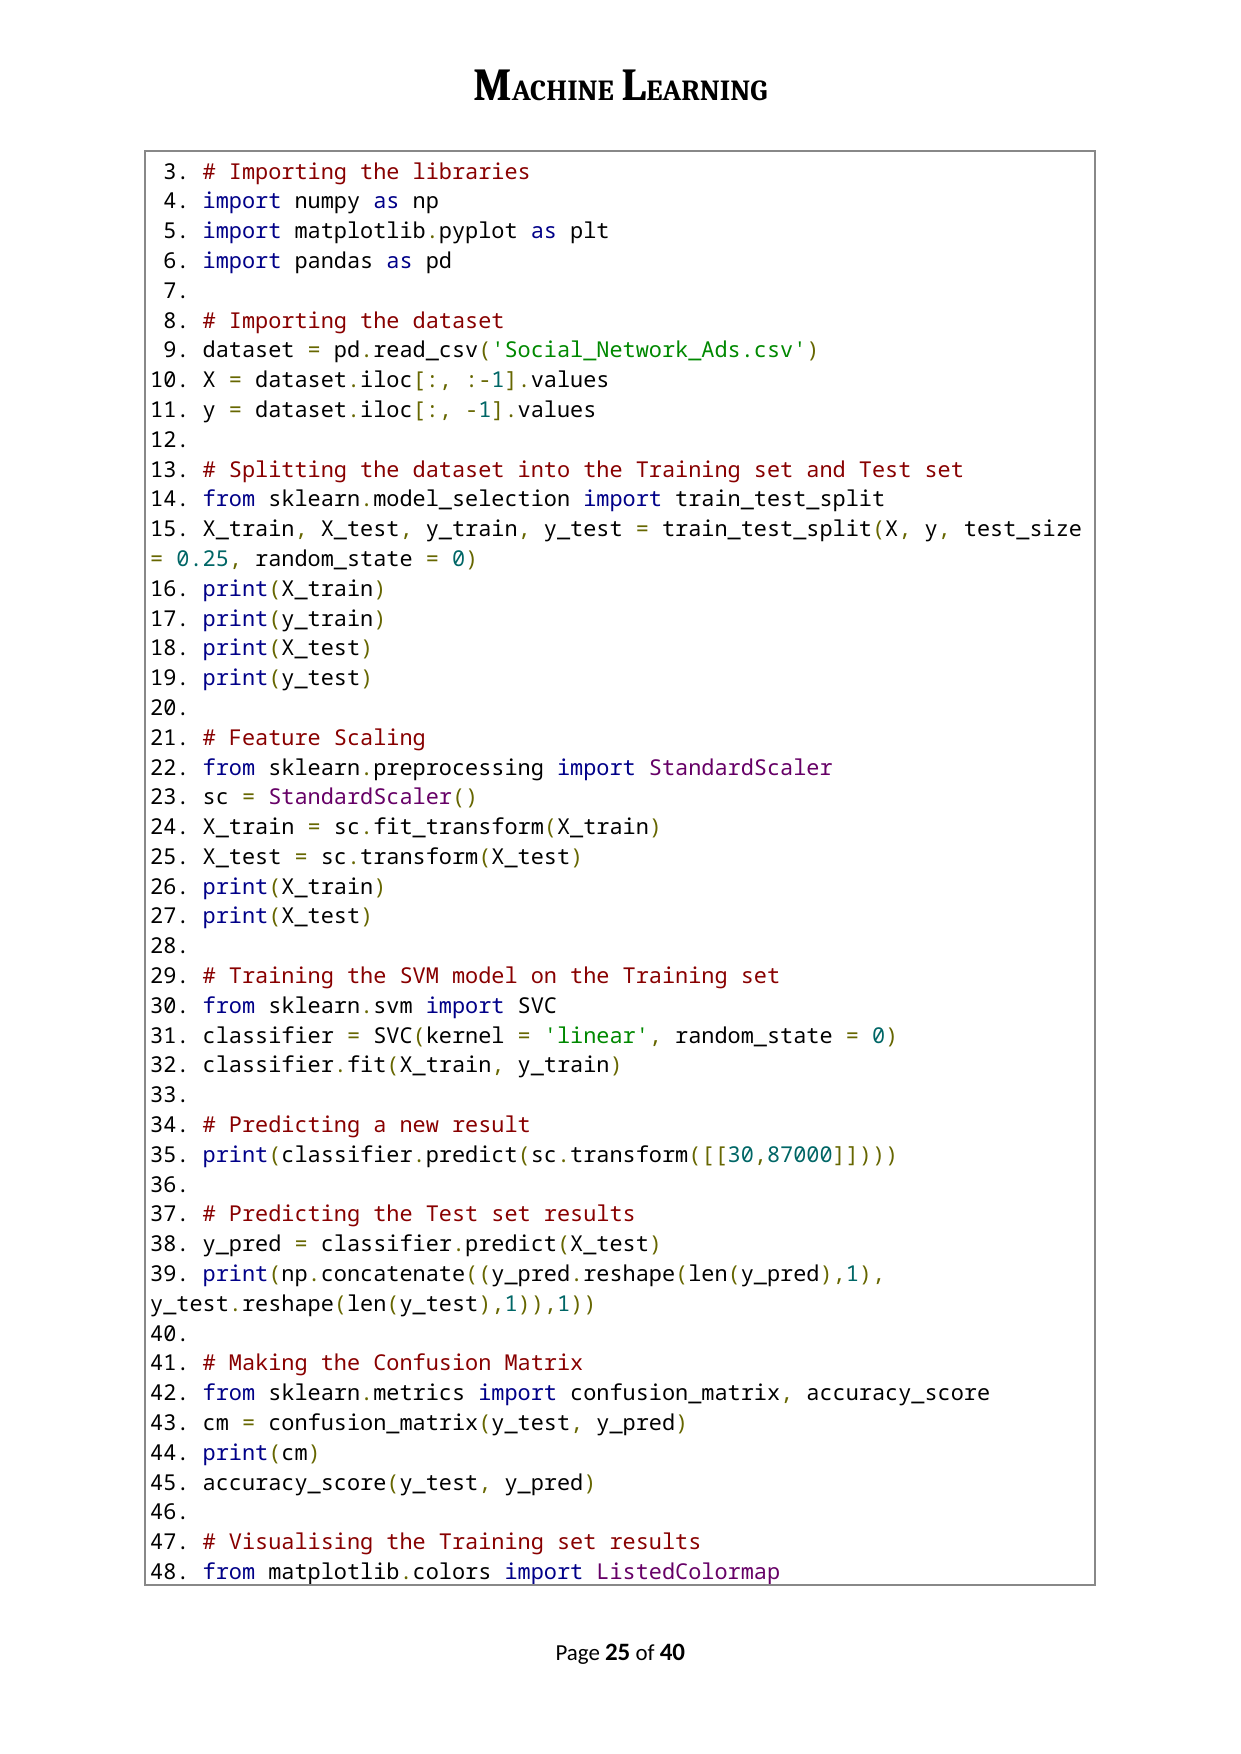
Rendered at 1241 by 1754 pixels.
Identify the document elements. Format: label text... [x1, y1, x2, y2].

text 38. y_pred = classifier.predict(X_test) [150, 1228, 1090, 1258]
text 42. from sklearn.metrics import confusion_matrix, accuracy_score [150, 1377, 1090, 1407]
text 22. from sklearn.preprocessing import StandardScaler [150, 752, 1090, 781]
text 9. dataset = pd.read_csv('Social_Network_Ads.csv') [150, 334, 1090, 364]
text 16. print(X_train) [150, 573, 1090, 603]
text 31. classifier = SVC(kernel = 'linear', random_state = 0) [150, 1020, 1090, 1049]
text 18. print(X_test) [150, 632, 1090, 662]
text 44. print(cm) [150, 1437, 1090, 1467]
text 46. [150, 1496, 1090, 1526]
text 14. from sklearn.model_selection import train_test_split [150, 483, 1090, 513]
text 5. import matplotlib.pyplot as plt [150, 215, 1090, 245]
text 12. [150, 424, 1090, 454]
text 17. print(y_train) [150, 603, 1090, 632]
text 48. from matplotlib.colors import ListedColormap [150, 1556, 1090, 1584]
text 36. [150, 1169, 1090, 1198]
text 29. # Training the SVM model on the Training set [150, 960, 1090, 990]
text 43. cm = confusion_matrix(y_test, y_pred) [150, 1407, 1090, 1437]
text 23. sc = StandardScaler() [150, 781, 1090, 811]
text 8. # Importing the dataset [150, 305, 1090, 334]
text 25. X_test = sc.transform(X_test) [150, 841, 1090, 871]
text 28. [150, 930, 1090, 960]
text 7. [150, 275, 1090, 305]
text 30. from sklearn.svm import SVC [150, 990, 1090, 1020]
text 41. # Making the Confusion Matrix [150, 1347, 1090, 1377]
text 40. [150, 1318, 1090, 1347]
text 24. X_train = sc.fit_transform(X_train) [150, 811, 1090, 841]
text 11. y = dataset.iloc[:, -1].values [150, 394, 1090, 424]
text 32. classifier.fit(X_train, y_train) [150, 1049, 1090, 1079]
text 35. print(classifier.predict(sc.transform([[30,87000]]))) [150, 1139, 1090, 1169]
text 15. X_train, X_test, y_train, y_test = train_test_split(X, y, test_size = 0.25, random_state = 0) [150, 513, 1090, 573]
text 45. accuracy_score(y_test, y_pred) [150, 1467, 1090, 1496]
text 3. # Importing the libraries [146, 152, 1094, 186]
text 34. # Predicting a new result [150, 1109, 1090, 1139]
text 4. import numpy as np [150, 186, 1090, 215]
text 33. [150, 1079, 1090, 1109]
text 21. # Feature Scaling [150, 722, 1090, 752]
text 13. # Splitting the dataset into the Training set and Test set [150, 454, 1090, 483]
text 19. print(y_test) [150, 662, 1090, 692]
text 26. print(X_train) [150, 871, 1090, 901]
text 39. print(np.concatenate((y_pred.reshape(len(y_pred),1), y_test.reshape(len(y_test),1)),1)) [150, 1258, 1090, 1318]
text 10. X = dataset.iloc[:, :-1].values [150, 364, 1090, 394]
text 27. print(X_test) [150, 901, 1090, 930]
text 6. import pandas as pd [150, 245, 1090, 275]
text 37. # Predicting the Test set results [150, 1198, 1090, 1228]
text 47. # Visualising the Training set results [150, 1526, 1090, 1556]
text 20. [150, 692, 1090, 722]
